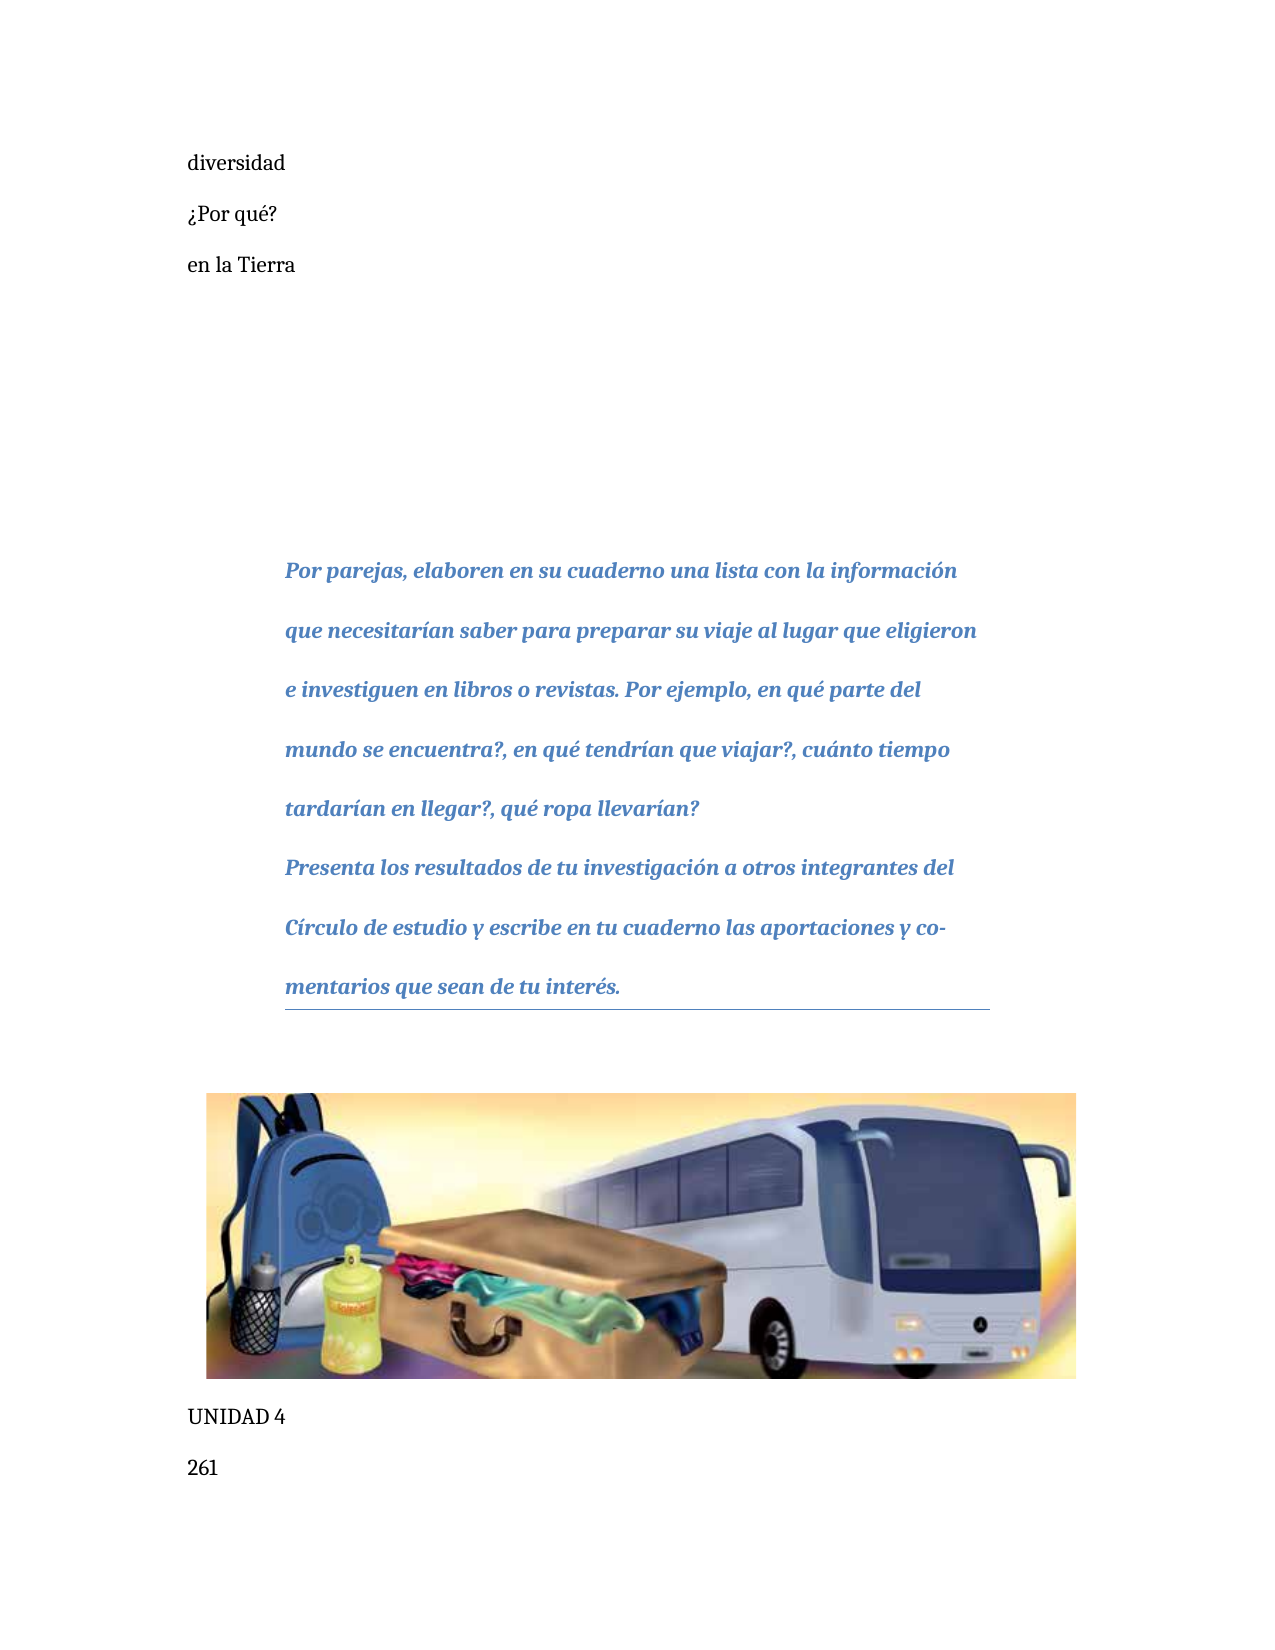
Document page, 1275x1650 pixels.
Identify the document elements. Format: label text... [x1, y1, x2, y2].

text Presenta los resultados de tu investigación a otros integrantes del [285, 855, 990, 882]
text UNIDAD 4 [187, 1404, 1087, 1430]
text mentarios que sean de tu interés. [285, 974, 990, 1009]
text Por parejas, elaboren en su cuaderno una lista con la información [285, 558, 990, 585]
text e investiguen en libros o revistas. Por ejemplo, en qué parte del [285, 677, 990, 703]
text diversidad [187, 150, 1087, 176]
text tardarían en llegar?, qué ropa llevarían? [285, 796, 990, 822]
picture [206, 1093, 1077, 1379]
text Círculo de estudio y escribe en tu cuaderno las aportaciones y co- [285, 914, 990, 941]
text ¿Por qué? [187, 201, 1087, 227]
text en la Tierra [187, 252, 1087, 278]
text que necesitarían saber para preparar su viaje al lugar que eligieron [285, 618, 990, 644]
text mundo se encuentra?, en qué tendrían que viajar?, cuánto tiempo [285, 736, 990, 763]
text 261 [187, 1455, 1087, 1481]
